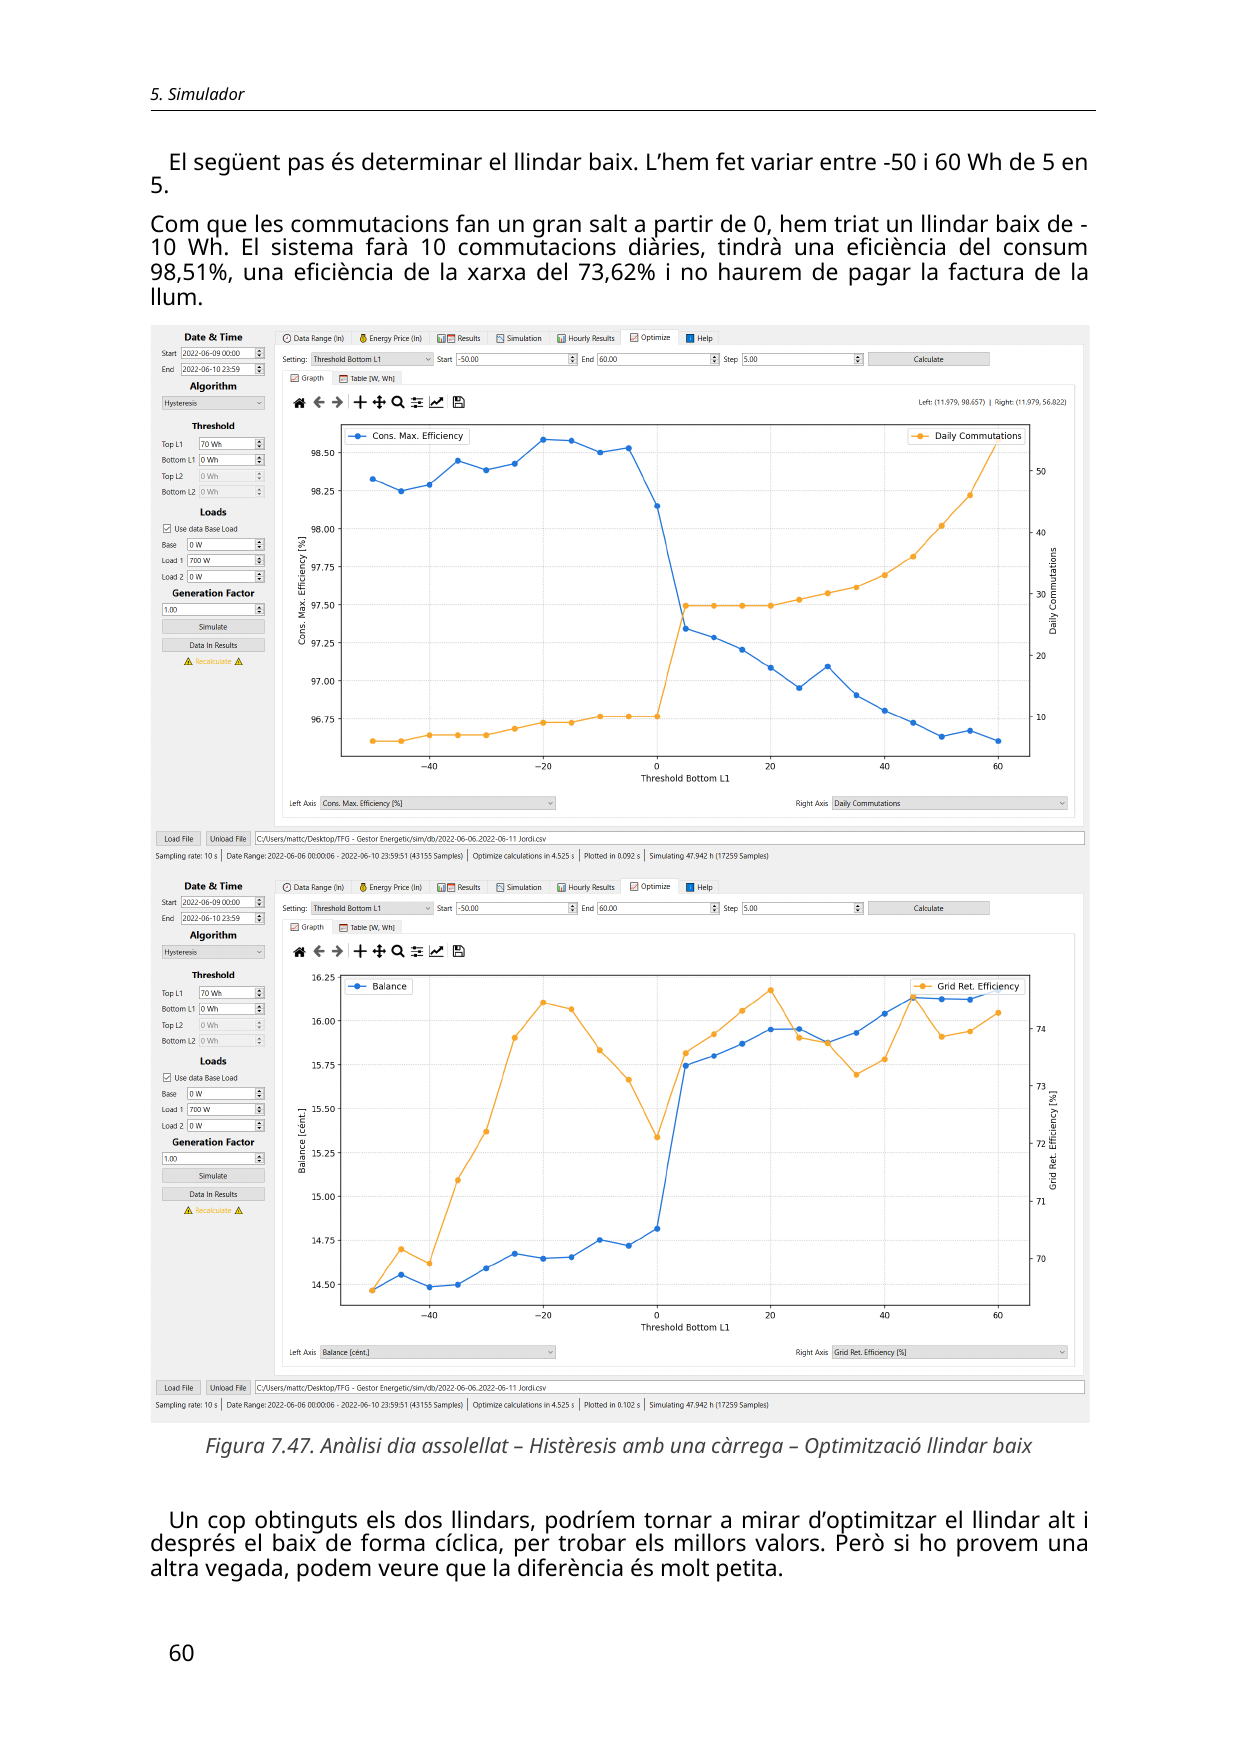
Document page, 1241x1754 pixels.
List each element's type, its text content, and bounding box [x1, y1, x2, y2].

text El següent pas és determinar el llindar baix. L’hem fet variar entre -50 i 60 Wh de 5 en 5. [150, 150, 1090, 200]
picture [150, 325, 1090, 1423]
text Un cop obtinguts els dos llindars, podríem tornar a mirar d’optimitzar el llindar alt i després el baix de forma cíclica, per trobar els millors valors. Però si ho provem una altra vegada, podem veure que la diferència és molt petita. [150, 1508, 1090, 1583]
text Com que les commutacions fan un gran salt a partir de 0, hem triat un llindar baix de -10 Wh. El sistema farà 10 commutacions diàries, tindrà una eficiència del consum 98,51%, una eficiència de la xarxa del 73,62% i no haurem de pagar la factura de la llum. [150, 212, 1090, 312]
